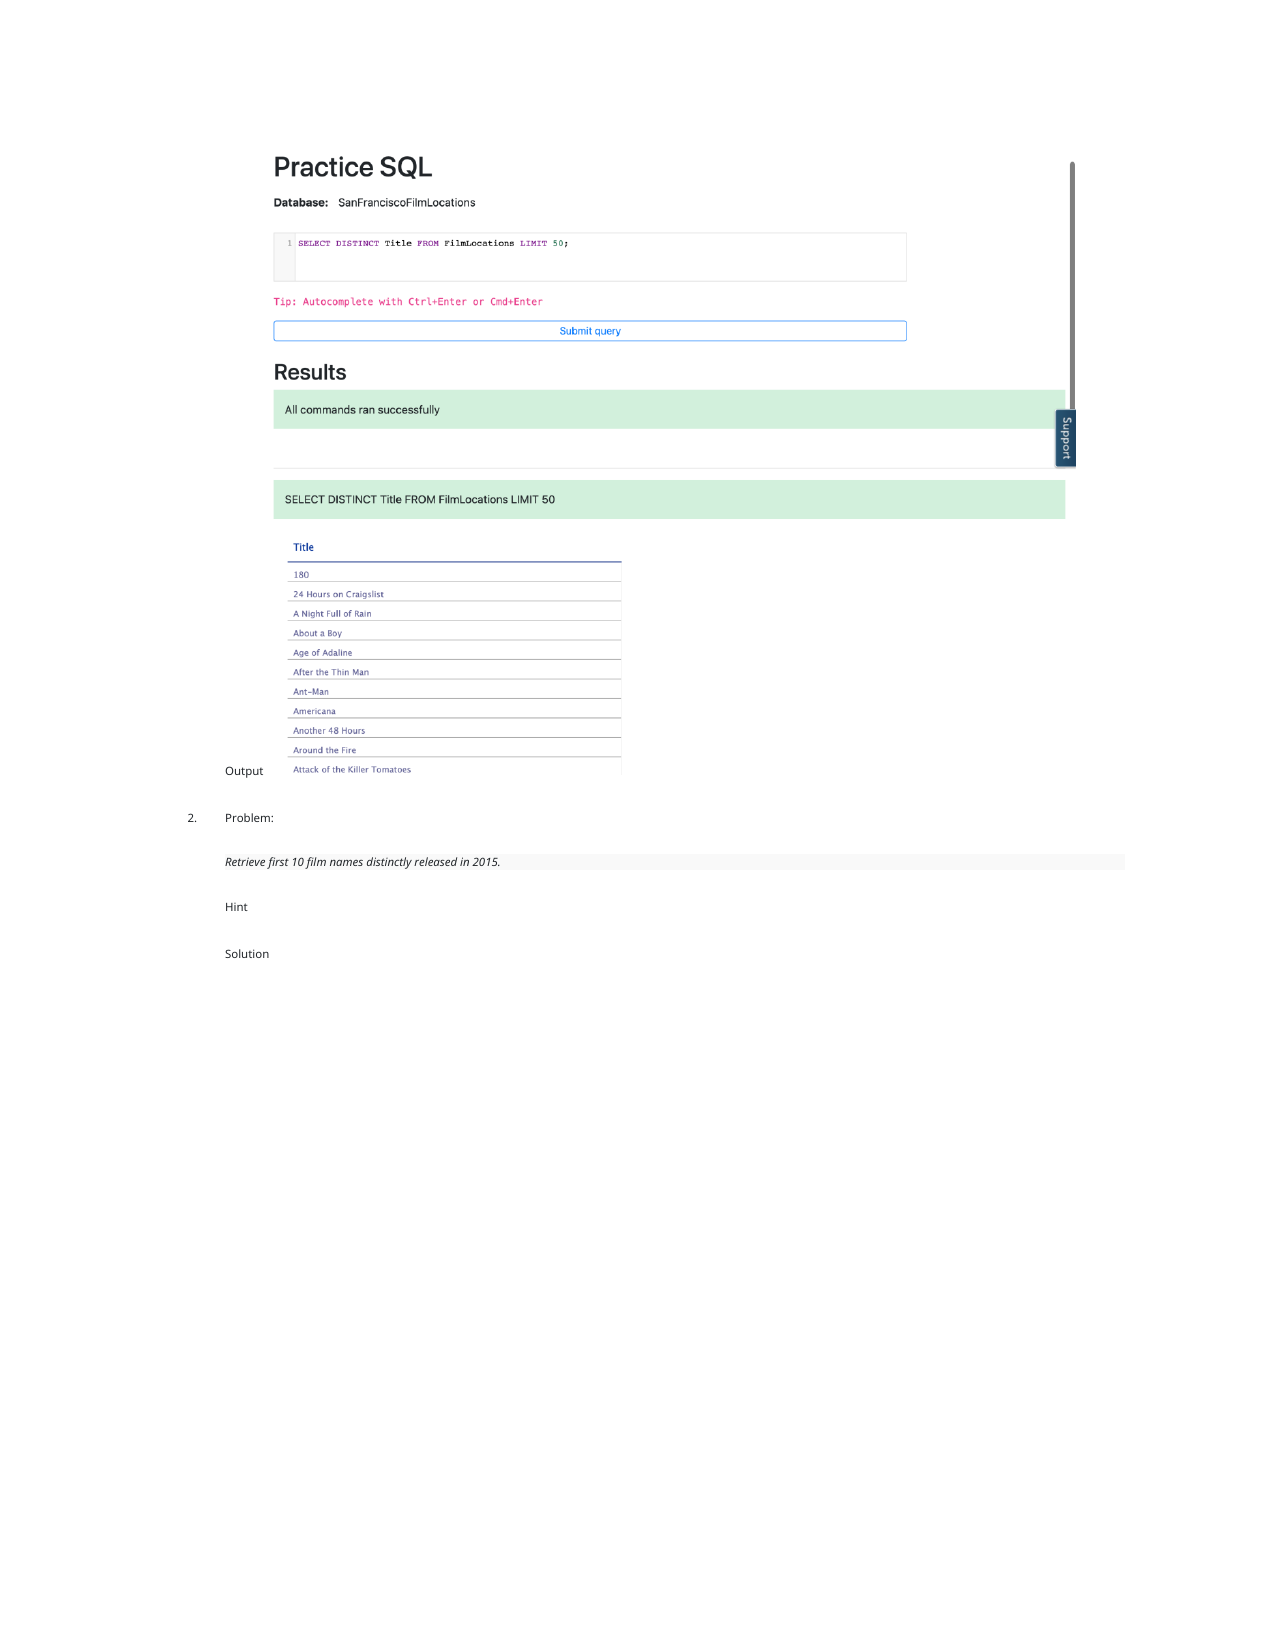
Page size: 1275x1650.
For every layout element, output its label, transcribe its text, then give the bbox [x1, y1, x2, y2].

list Problem: [187, 810, 1125, 825]
picture [263, 150, 1076, 775]
text Solution [225, 946, 1125, 962]
text Hint [225, 899, 1125, 915]
text Retrieve first 10 film names distinctly released in 2015. [225, 854, 1125, 870]
